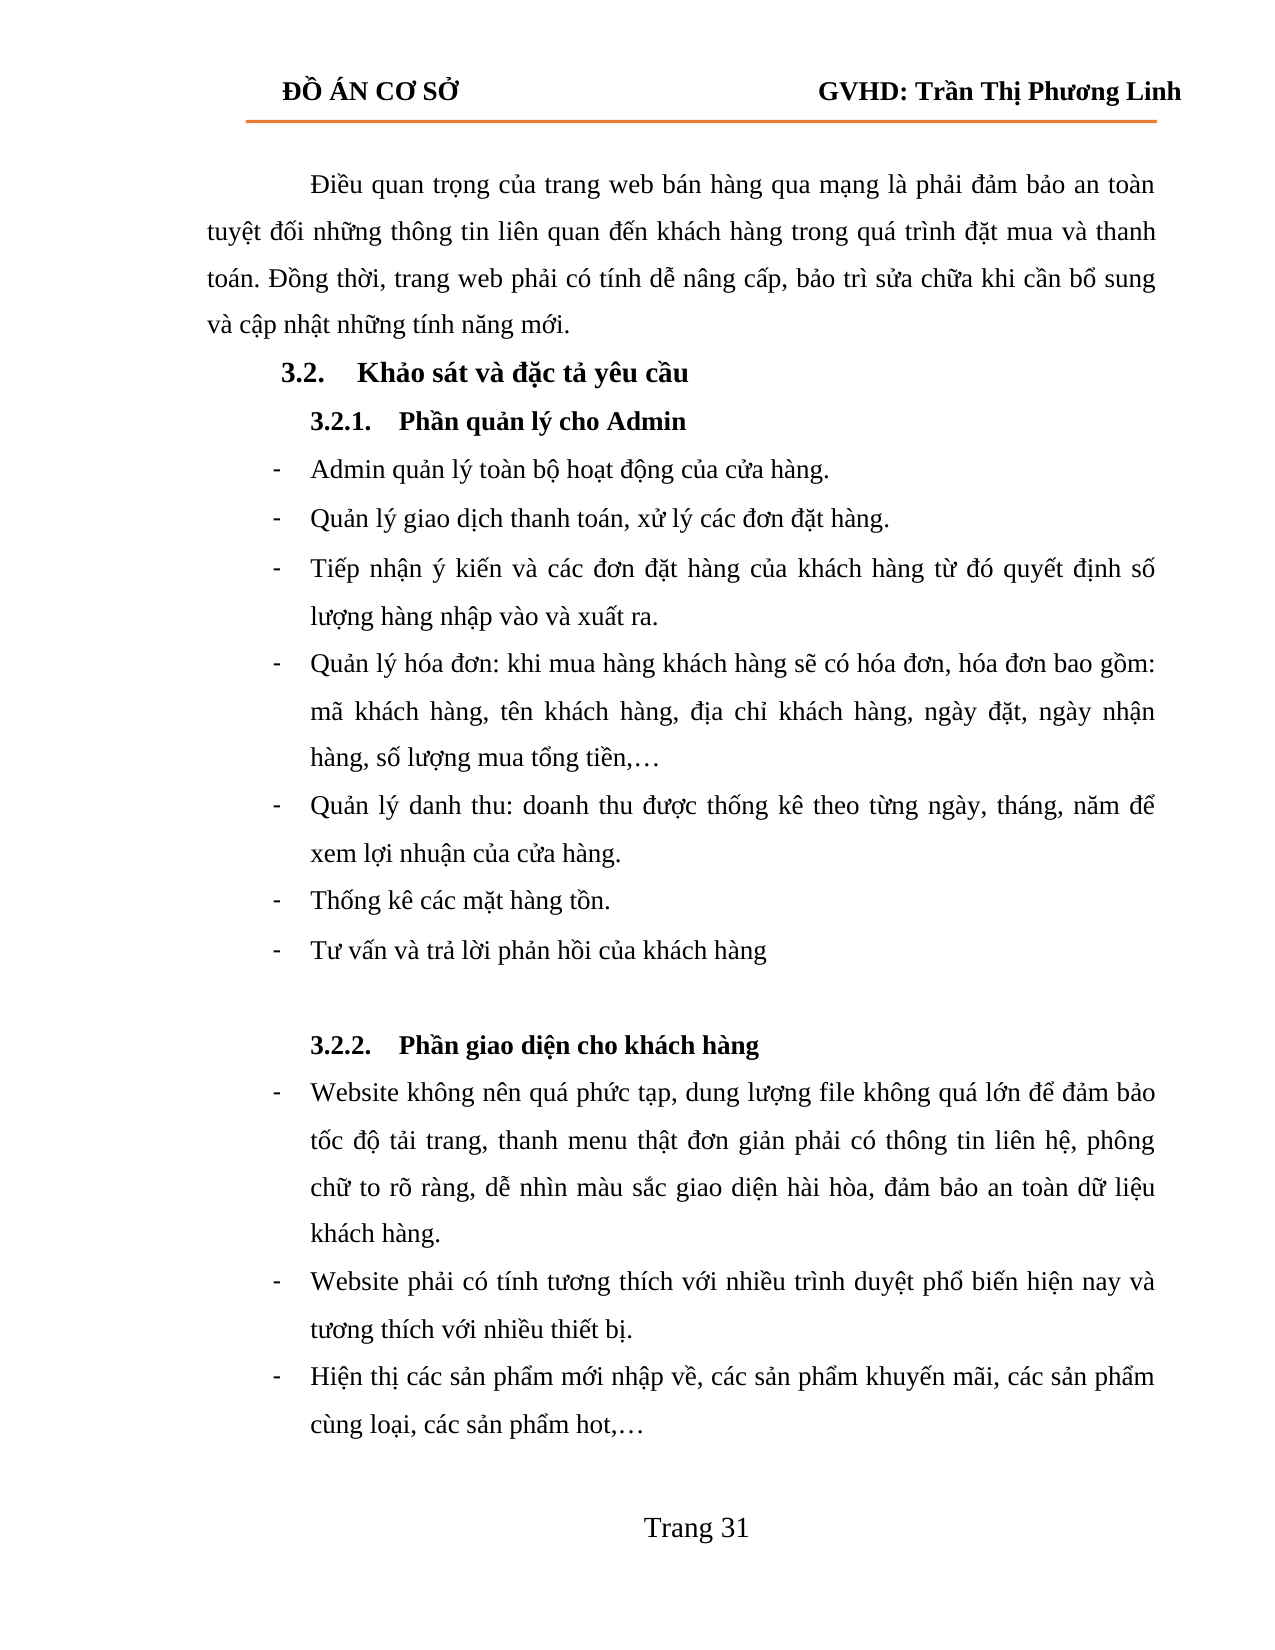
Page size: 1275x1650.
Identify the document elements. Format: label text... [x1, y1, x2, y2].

list Khảo sát và đặc tả yêu cầu [281, 355, 1157, 389]
list Quản lý danh thu: doanh thu được thống kê theo từng ngày, tháng, năm để xem lợi nhuận của cửa hàng. [273, 788, 1157, 868]
list Website phải có tính tương thích với nhiều trình duyệt phổ biến hiện nay và tương thích với nhiều thiết bị. [273, 1264, 1157, 1344]
list Thống kê các mặt hàng tồn. [273, 883, 1157, 916]
list Quản lý hóa đơn: khi mua hàng khách hàng sẽ có hóa đơn, hóa đơn bao gồm: mã khách hàng, tên khách hàng, địa chỉ khách hàng, ngày đặt, ngày nhận hàng, số lượng mua tổng tiền,… [273, 646, 1157, 773]
list Phần quản lý cho Admin [310, 405, 1157, 437]
list Website không nên quá phức tạp, dung lượng file không quá lớn để đảm bảo tốc độ tải trang, thanh menu thật đơn giản phải có thông tin liên hệ, phông chữ to rõ ràng, dễ nhìn màu sắc giao diện hài hòa, đảm bảo an toàn dữ liệu khách hàng. [273, 1076, 1157, 1249]
list Tiếp nhận ý kiến và các đơn đặt hàng của khách hàng từ đó quyết định số lượng hàng nhập vào và xuất ra. [273, 551, 1157, 631]
list Admin quản lý toàn bộ hoạt động của cửa hàng. [273, 452, 1157, 485]
list Hiện thị các sản phẩm mới nhập về, các sản phẩm khuyến mãi, các sản phẩm cùng loại, các sản phẩm hot,… [273, 1359, 1157, 1439]
list Phần giao diện cho khách hàng [310, 1029, 1157, 1060]
text Điều quan trọng của trang web bán hàng qua mạng là phải đảm bảo an toàn tuyệt đối những thông tin liên quan đến khách hàng trong quá trình đặt mua và thanh toán. Đồng thời, trang web phải có tính dễ nâng cấp, bảo trì sửa chữa khi cần bổ sung và cập nhật những tính năng mới. [207, 168, 1157, 339]
list Tư vấn và trả lời phản hồi của khách hàng [273, 933, 1157, 966]
list Quản lý giao dịch thanh toán, xử lý các đơn đặt hàng. [273, 502, 1157, 534]
